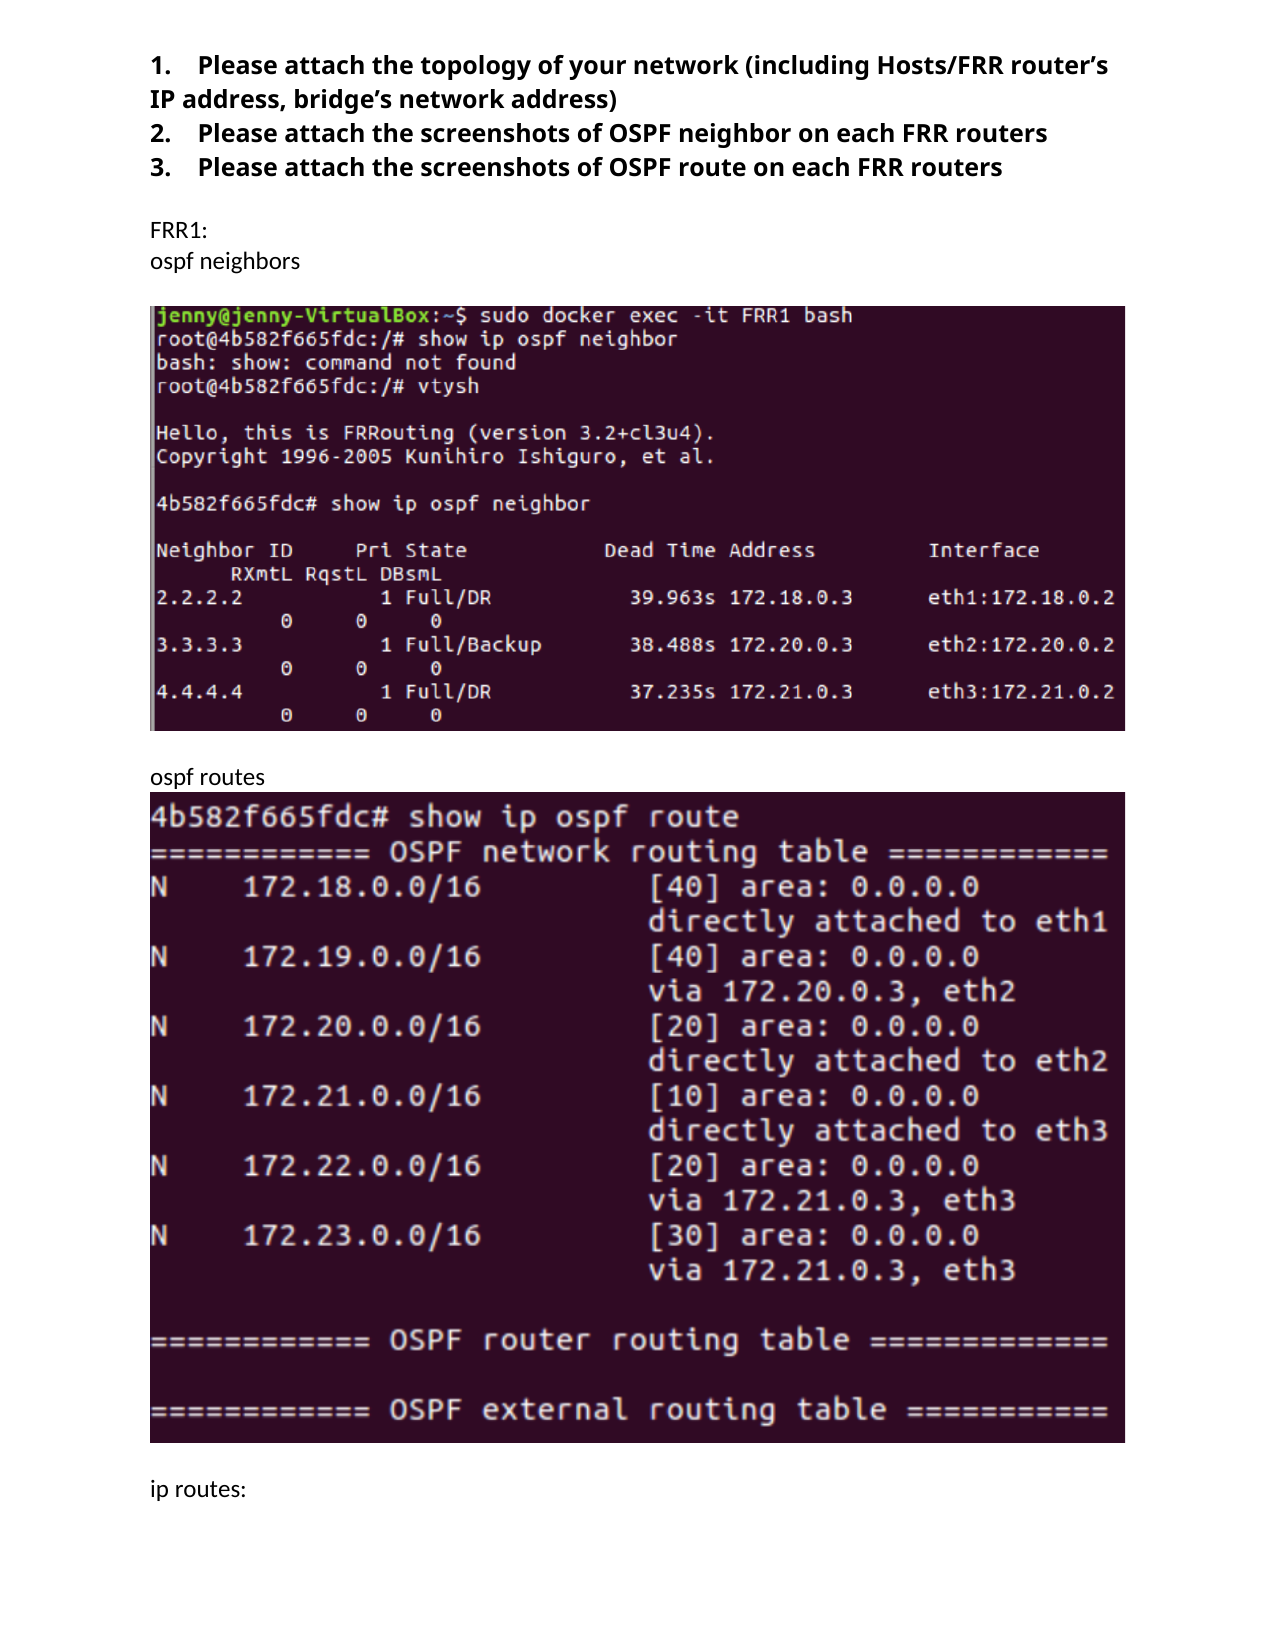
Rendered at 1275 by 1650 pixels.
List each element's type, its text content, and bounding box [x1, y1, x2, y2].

picture [150, 792, 1125, 1443]
text ospf routes [150, 761, 1125, 792]
text ip routes: [150, 1473, 1125, 1504]
text FRR1: [150, 214, 1125, 245]
picture [150, 306, 1125, 731]
text 1. Please attach the topology of your network (including Hosts/FRR router’s IP address, bridge’s network address) [150, 48, 1125, 116]
text 3. Please attach the screenshots of OSPF route on each FRR routers [150, 150, 1125, 184]
text 2. Please attach the screenshots of OSPF neighbor on each FRR routers [150, 116, 1125, 150]
text ospf neighbors [150, 245, 1125, 276]
